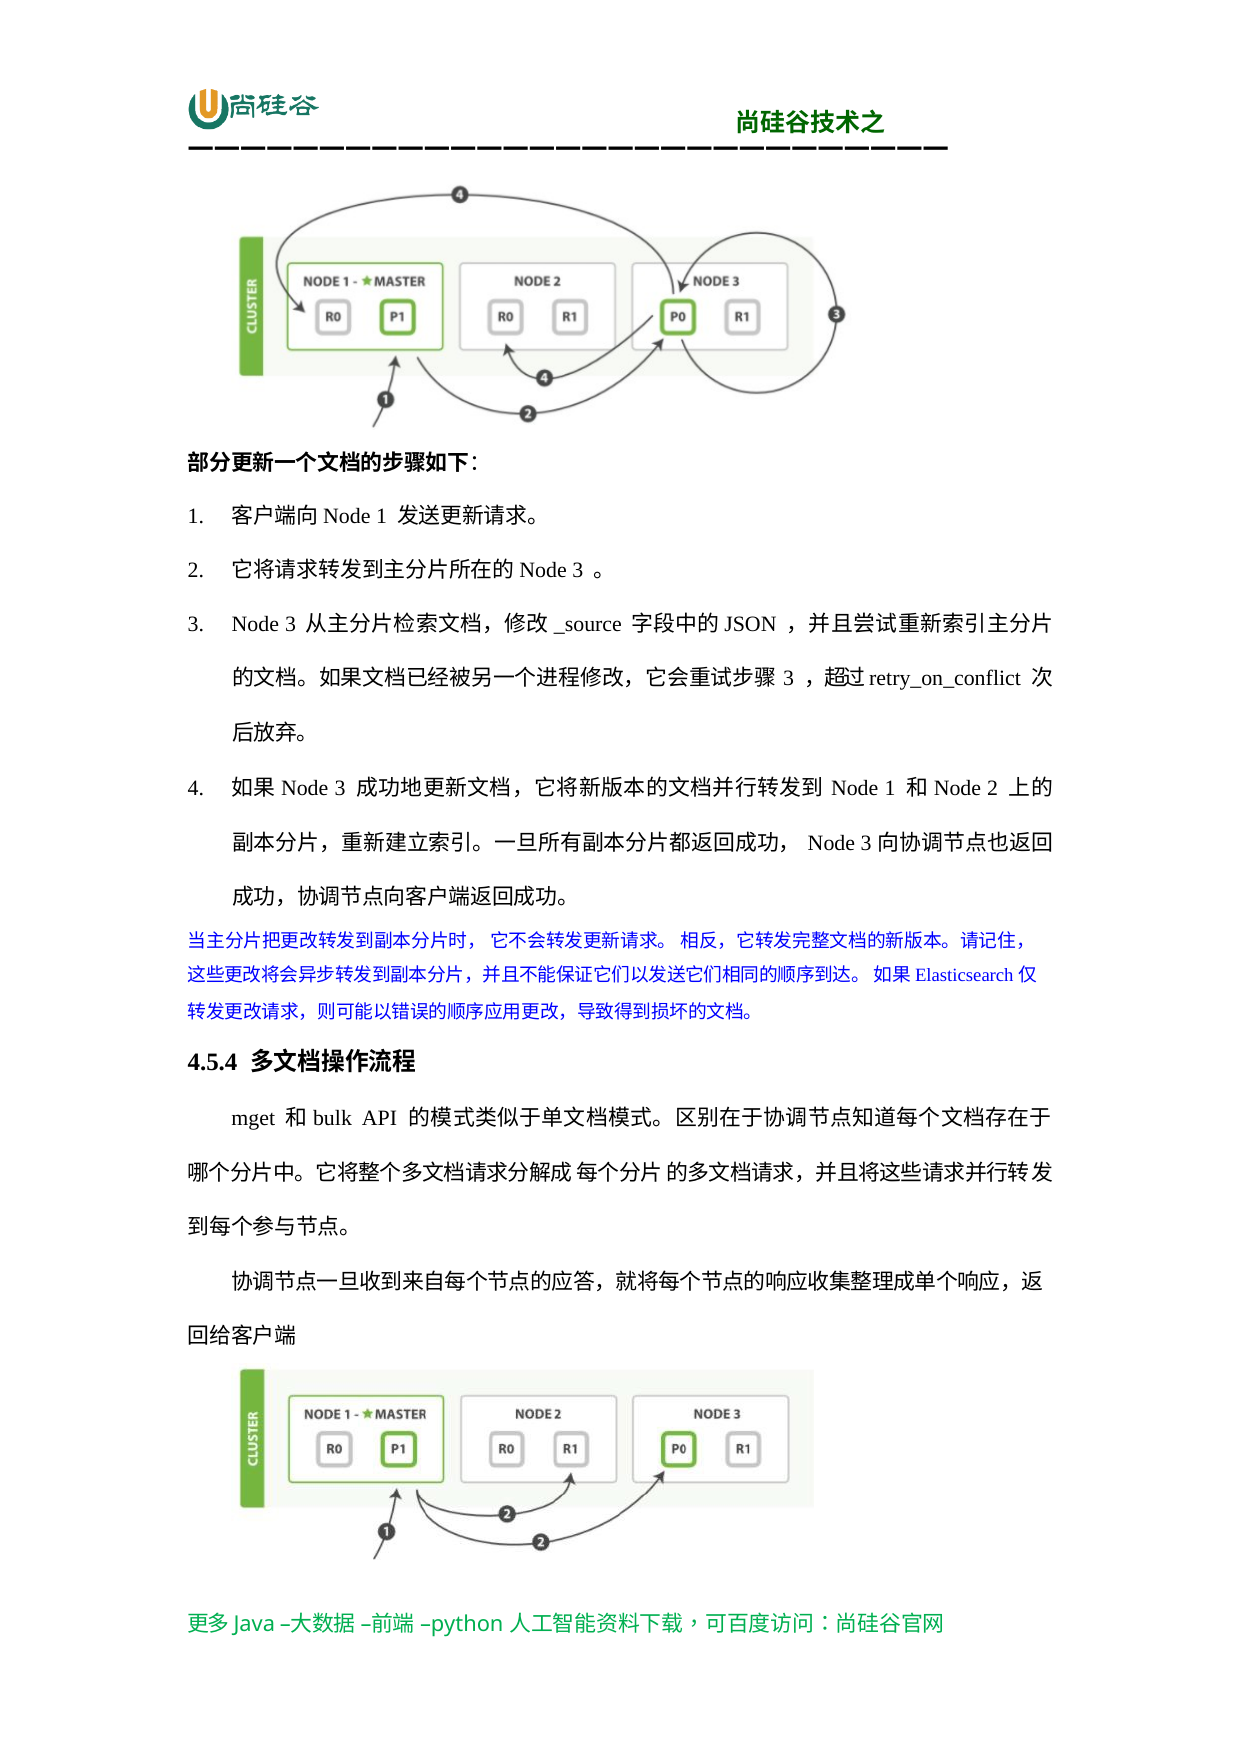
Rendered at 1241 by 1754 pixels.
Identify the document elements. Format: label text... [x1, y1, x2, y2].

list 如果 Node 3 成功地更新文档，它将新版本的文档并行转发到 Node 1 和 Node 2 上的副本分片，重新建立索引。一旦所有副本分片都返回成功， Node 3 向协调节点也返回成功，协调节点向客户端返回成功。 [187, 770, 1053, 911]
text 这些更改将会异步转发到副本分片，并且不能保证它们以发送它们相同的顺序到达。 如果 Elasticsearch 仅转发更改请求，则可能以错误的顺序应用更改，导致得到损坏的文档。 [187, 960, 1053, 1024]
list 它将请求转发到主分片所在的 Node 3 。 [187, 552, 1076, 584]
list 客户端向 Node 1 发送更新请求。 [187, 498, 1076, 530]
picture [231, 1363, 814, 1560]
list 多文档操作流程 [187, 1041, 1076, 1078]
text 当主分片把更改转发到副本分片时， 它不会转发更新请求。 相反，它转发完整文档的新版本。请记住， [187, 934, 1076, 951]
text 协调节点一旦收到来自每个节点的应答，就将每个节点的响应收集整理成单个响应，返回给客户端 [187, 1264, 1054, 1350]
picture [231, 176, 860, 430]
text mget 和 bulk API 的模式类似于单文档模式。区别在于协调节点知道每个文档存在于哪个分片中。它将整个多文档请求分解成 每个分片 的多文档请求，并且将这些请求并行转发到每个参与节点。 [187, 1100, 1053, 1241]
list Node 3 从主分片检索文档，修改 _source 字段中的 JSON ，并且尝试重新索引主分片的文档。如果文档已经被另一个进程修改，它会重试步骤 3 ，超过 retry_on_conflict 次后放弃。 [187, 606, 1053, 747]
text 部分更新一个文档的步骤如下： [187, 445, 1076, 477]
picture [187, 88, 320, 130]
